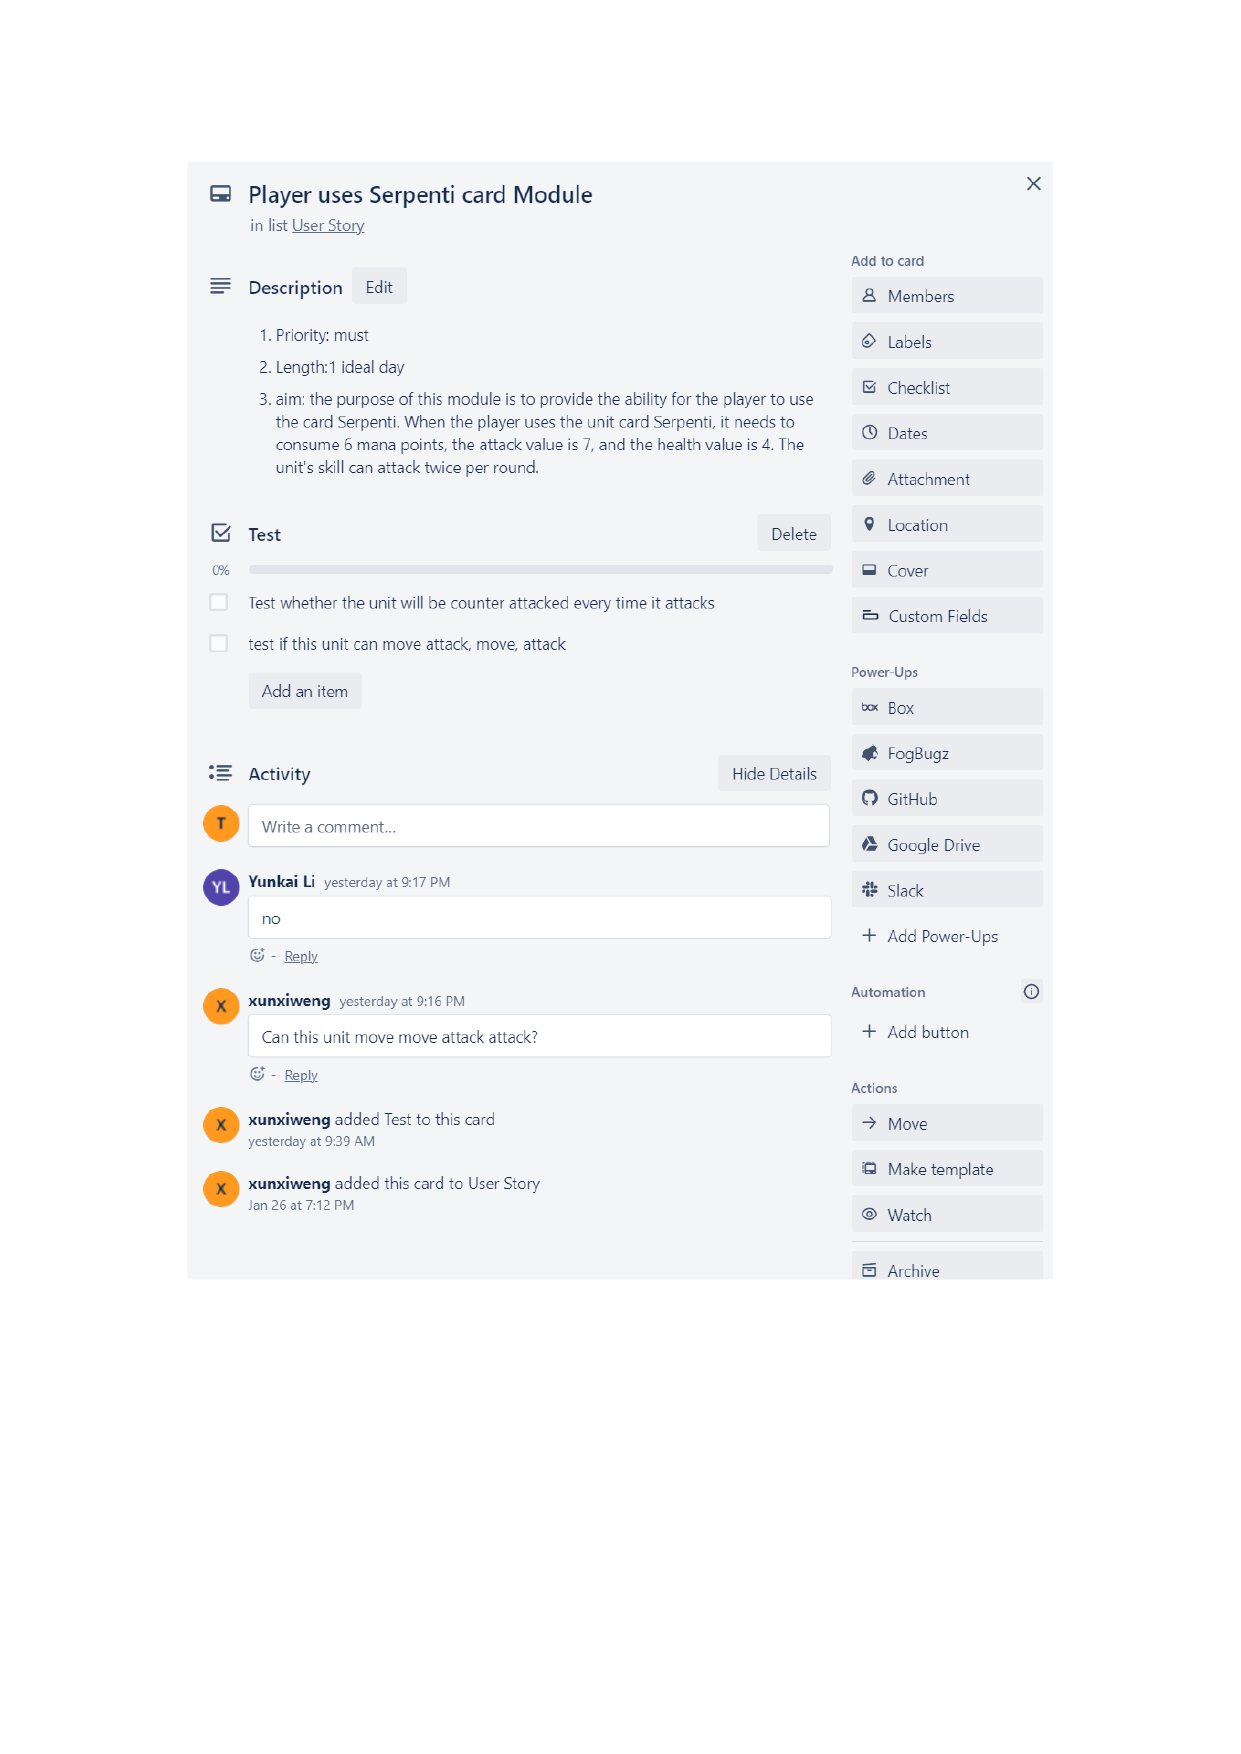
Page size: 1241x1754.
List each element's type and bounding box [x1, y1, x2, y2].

picture [187, 162, 1053, 1280]
